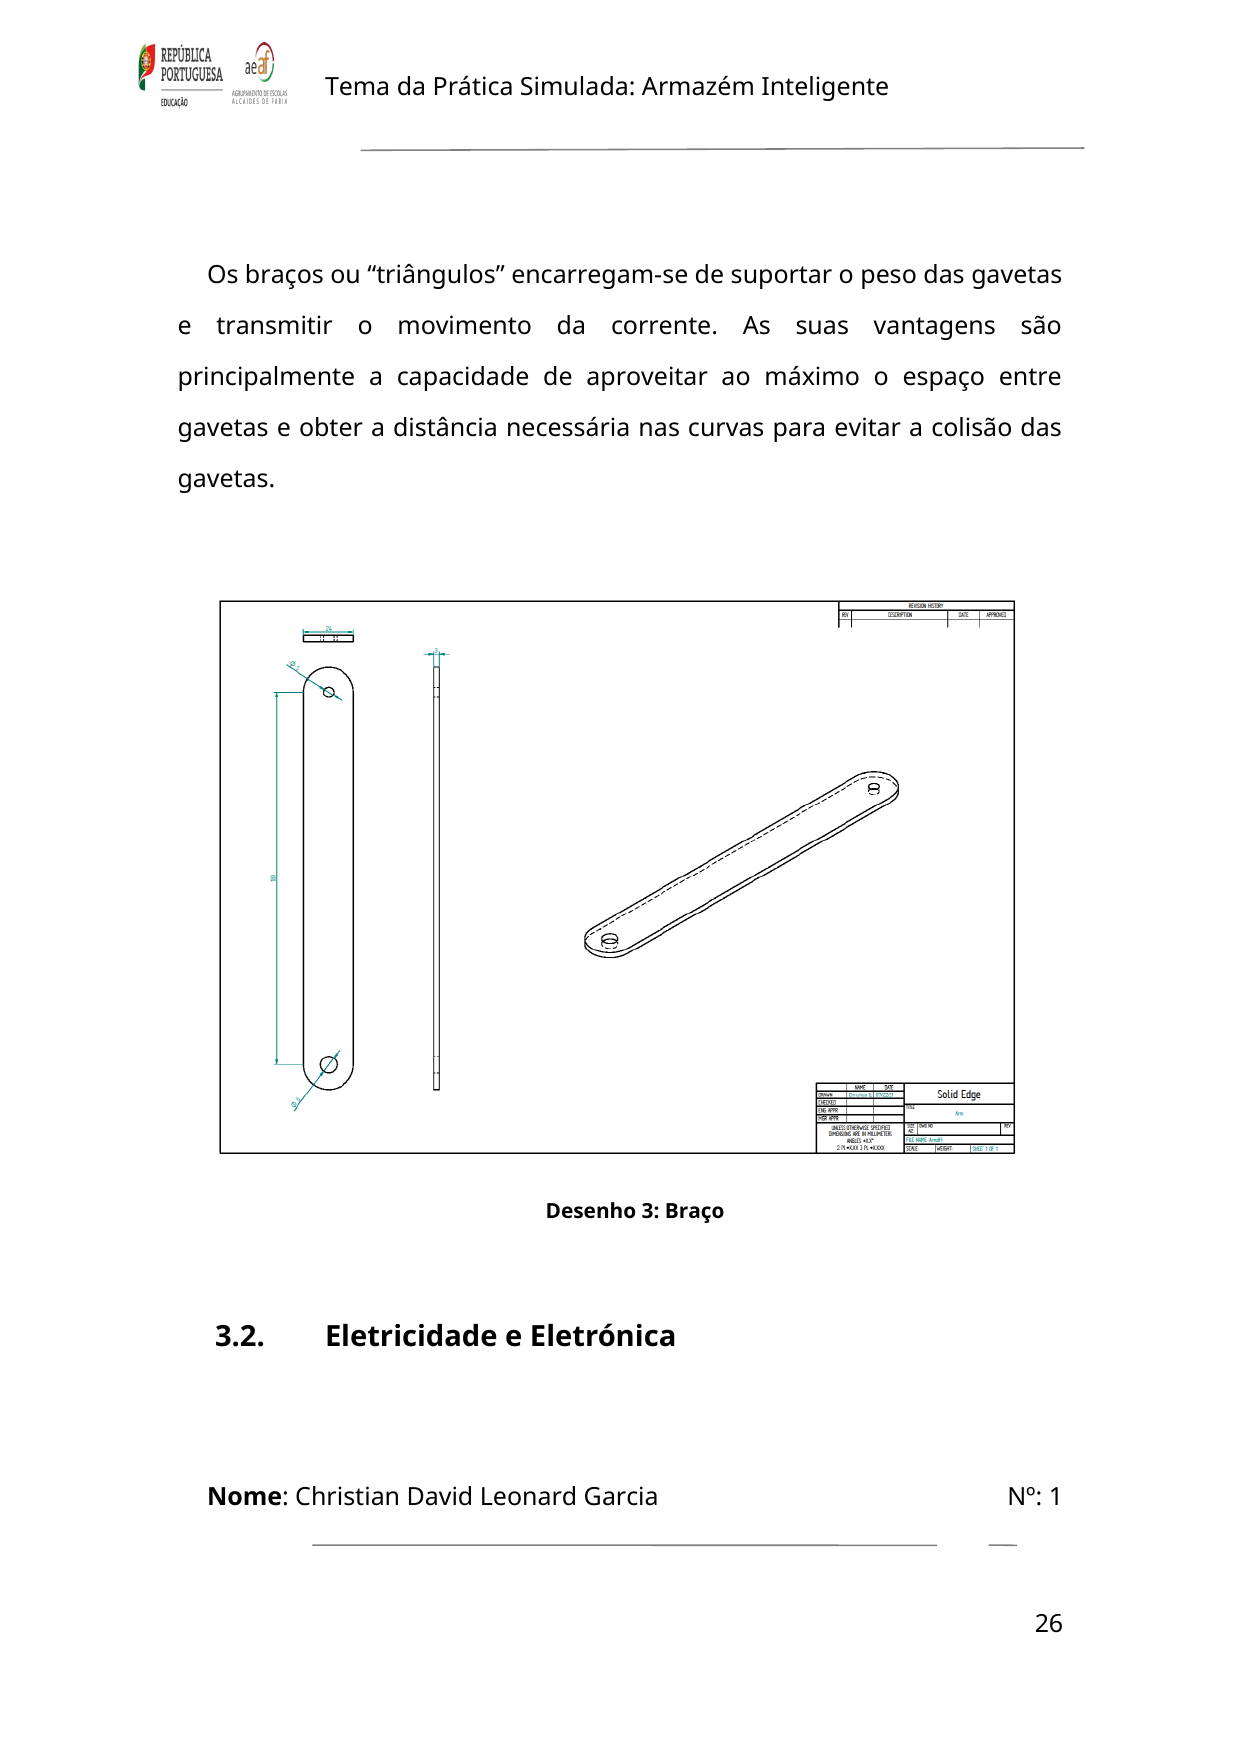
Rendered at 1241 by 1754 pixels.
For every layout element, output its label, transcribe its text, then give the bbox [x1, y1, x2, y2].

title Eletricidade e Eletrónica [215, 1315, 1063, 1355]
text Os braços ou “triângulos” encarregam-se de suportar o peso das gavetas e transmitir o movimento da corrente. As suas vantagens são principalmente a capacidade de aproveitar ao máximo o espaço entre gavetas e obter a distância necessária nas curvas para evitar a colisão das gavetas. [177, 257, 1063, 495]
text Desenho 3: Braço [177, 1197, 1063, 1225]
picture [232, 42, 287, 104]
picture [130, 42, 231, 111]
